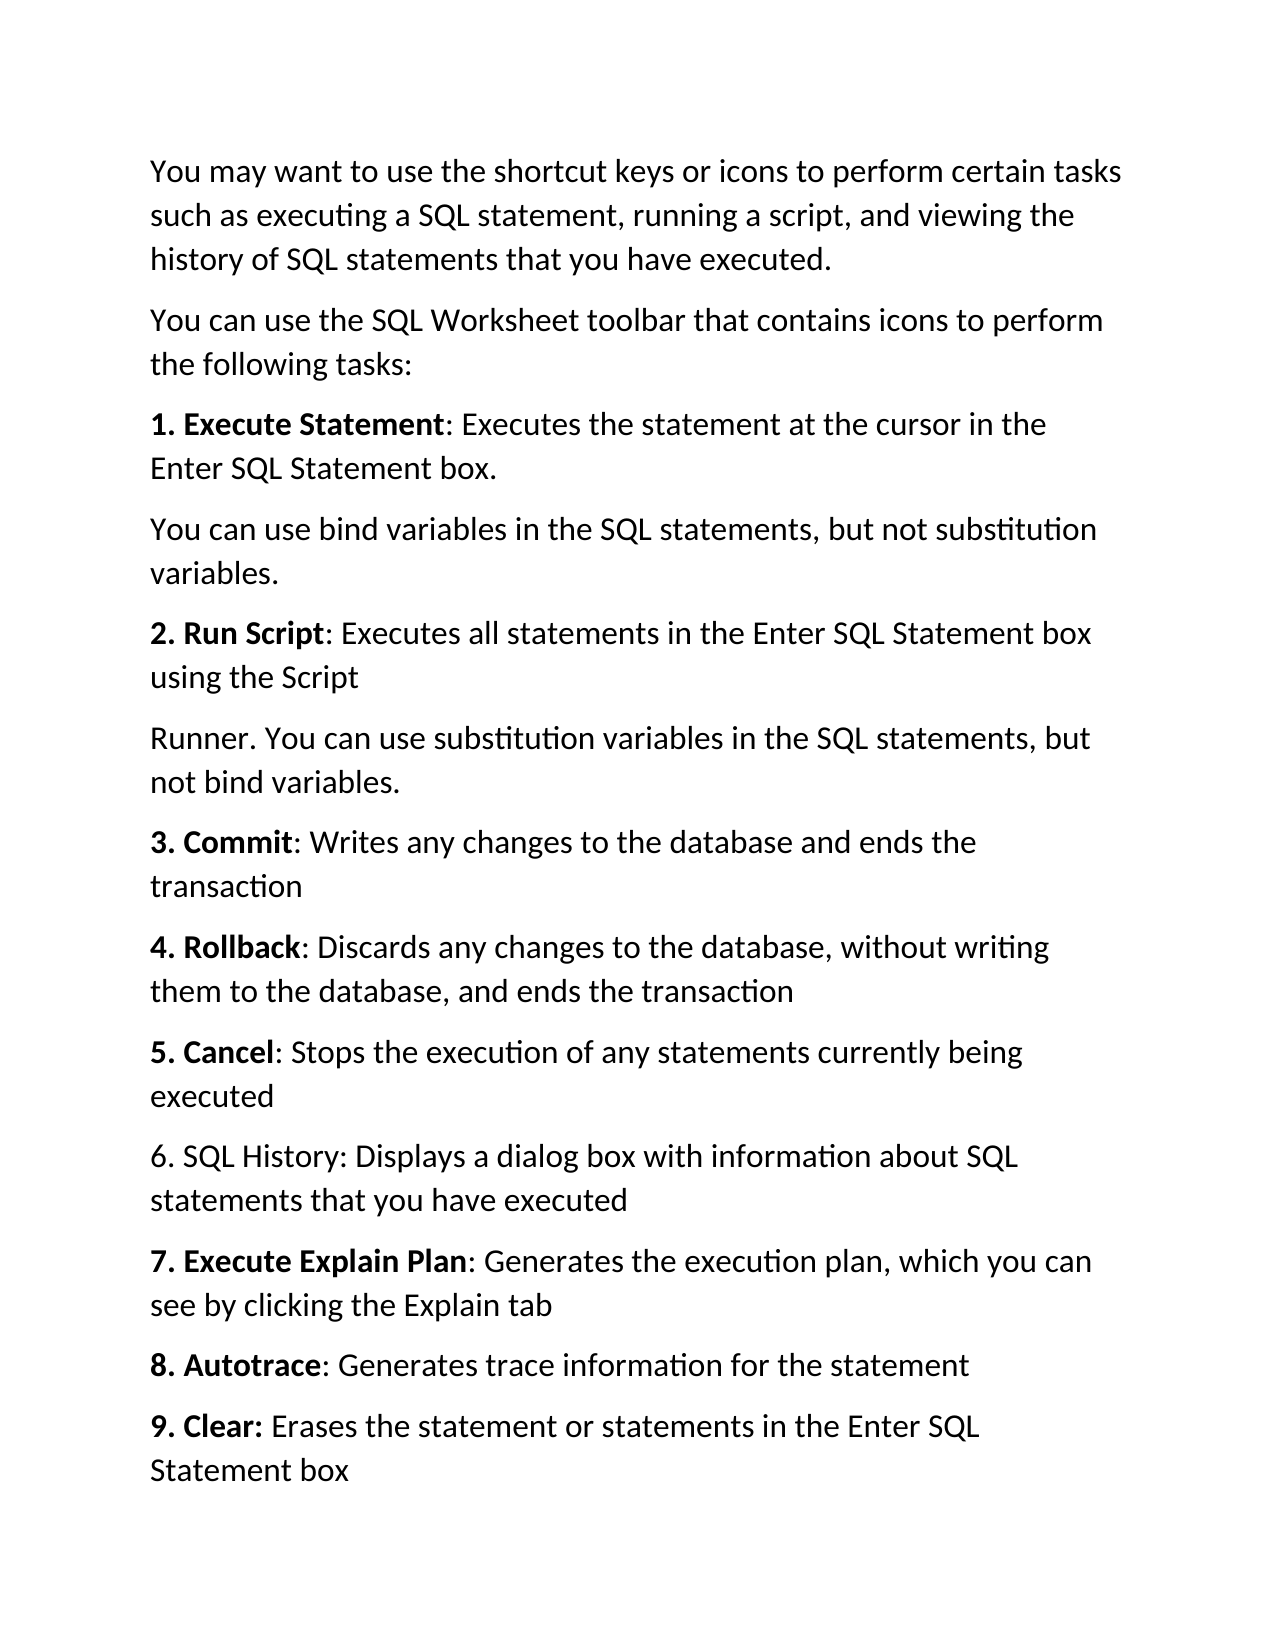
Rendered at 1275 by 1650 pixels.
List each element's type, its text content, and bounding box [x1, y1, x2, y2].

text 8. Autotrace: Generates trace information for the statement [150, 1344, 1125, 1385]
text 5. Cancel: Stops the execution of any statements currently being executed [150, 1031, 1125, 1115]
text 2. Run Script: Executes all statements in the Enter SQL Statement box using the Script [150, 612, 1125, 697]
text 1. Execute Statement: Executes the statement at the cursor in the Enter SQL Statement box. [150, 403, 1125, 488]
text You can use the SQL Worksheet toolbar that contains icons to perform the following tasks: [150, 298, 1125, 383]
text 9. Clear: Erases the statement or statements in the Enter SQL Statement box [150, 1405, 1125, 1490]
text 4. Rollback: Discards any changes to the database, without writing them to the database, and ends the transaction [150, 926, 1125, 1011]
text Runner. You can use substitution variables in the SQL statements, but not bind variables. [150, 717, 1125, 802]
text 6. SQL History: Displays a dialog box with information about SQL statements that you have executed [150, 1135, 1125, 1220]
text You may want to use the shortcut keys or icons to perform certain tasks such as executing a SQL statement, running a script, and viewing the history of SQL statements that you have executed. [150, 150, 1125, 279]
text 7. Execute Explain Plan: Generates the execution plan, which you can see by clicking the Explain tab [150, 1240, 1125, 1324]
text You can use bind variables in the SQL statements, but not substitution variables. [150, 508, 1125, 592]
text 3. Commit: Writes any changes to the database and ends the transaction [150, 821, 1125, 906]
